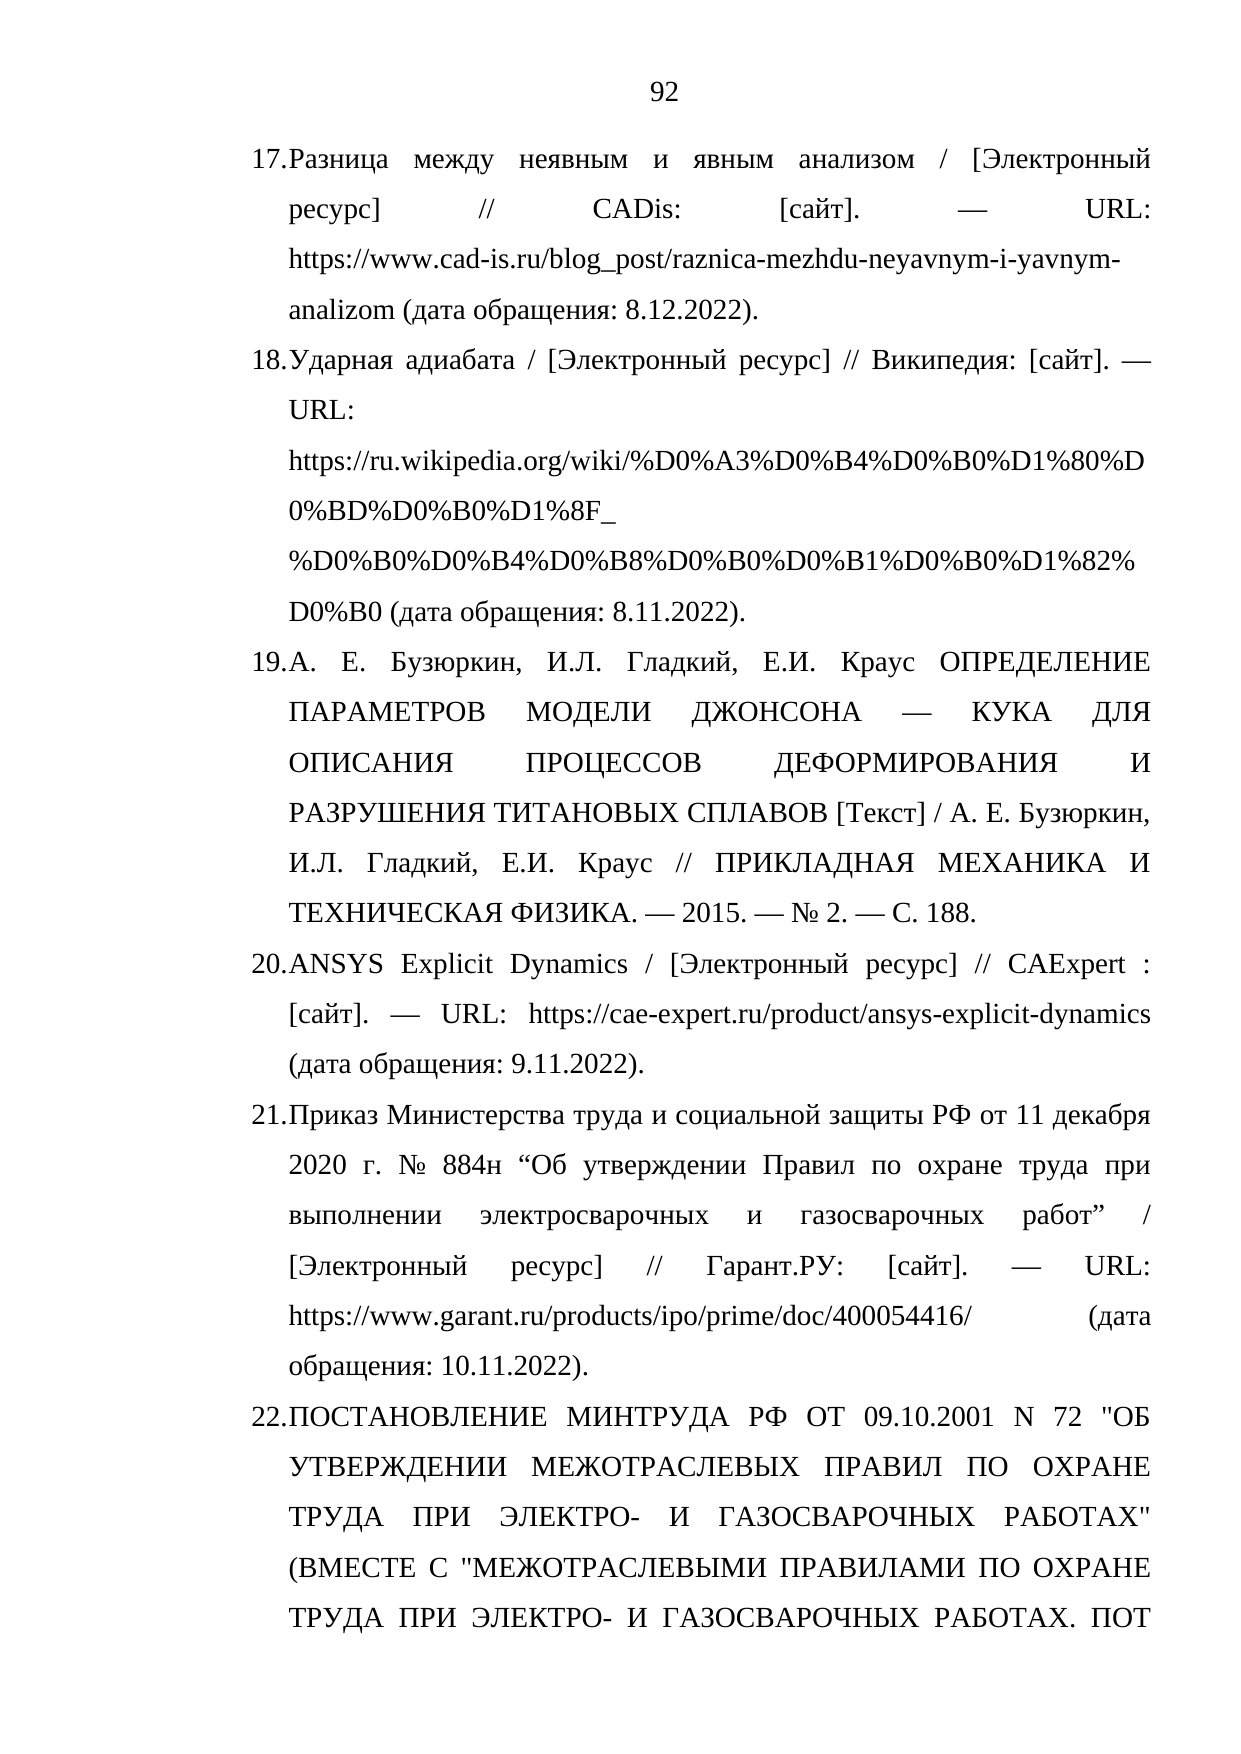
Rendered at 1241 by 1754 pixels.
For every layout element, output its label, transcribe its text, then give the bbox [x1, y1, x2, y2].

text Ударная адиабата / [Электронный ресурс] // Википедия: [сайт]. — URL: https://ru.wikipedia.org/wiki/%D0%A3%D0%B4%D0%B0%D1%80%D0%BD%D0%B0%D1%8F_%D0%B0%D0%B4%D0%B8%D0%B0%D0%B1%D0%B0%D1%82%D0%B0 (дата обращения: 8.11.2022). [251, 342, 1152, 627]
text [251, 1399, 1152, 1633]
text Разница между неявным и явным анализом / [Электронный ресурс] // CADis: [сайт]. — URL: https://www.cad-is.ru/blog_post/raznica-mezhdu-neyavnym-i-yavnym-analizom (дата обращения: 8.12.2022). [251, 141, 1152, 325]
text Приказ Министерства труда и социальной защиты РФ от 11 декабря 2020 г. № 884н “Об утверждении Правил по охране труда при выполнении электросварочных и газосварочных работ” / [Электронный ресурс] // Гарант.РУ: [сайт]. — URL: https://www.garant.ru/products/ipo/prime/doc/400054416/ (дата обращения: 10.11.2022). [251, 1097, 1152, 1382]
text А. Е. Бузюркин, И.Л. Гладкий, Е.И. Краус ОПРЕДЕЛЕНИЕ ПАРАМЕТРОВ МОДЕЛИ ДЖОНСОНА — КУКА ДЛЯ ОПИСАНИЯ ПРОЦЕССОВ ДЕФОРМИРОВАНИЯ И РАЗРУШЕНИЯ ТИТАНОВЫХ СПЛАВОВ [Текст] / А. Е. Бузюркин, И.Л. Гладкий, Е.И. Краус // ПРИКЛАДНАЯ МЕХАНИКА И ТЕХНИЧЕСКАЯ ФИЗИКА. — 2015. — № 2. — С. 188. [251, 644, 1152, 929]
text ANSYS Explicit Dynamics / [Электронный ресурс] // CAExpert : [сайт]. — URL: https://cae-expert.ru/product/ansys-explicit-dynamics (дата обращения: 9.11.2022). [251, 946, 1152, 1080]
